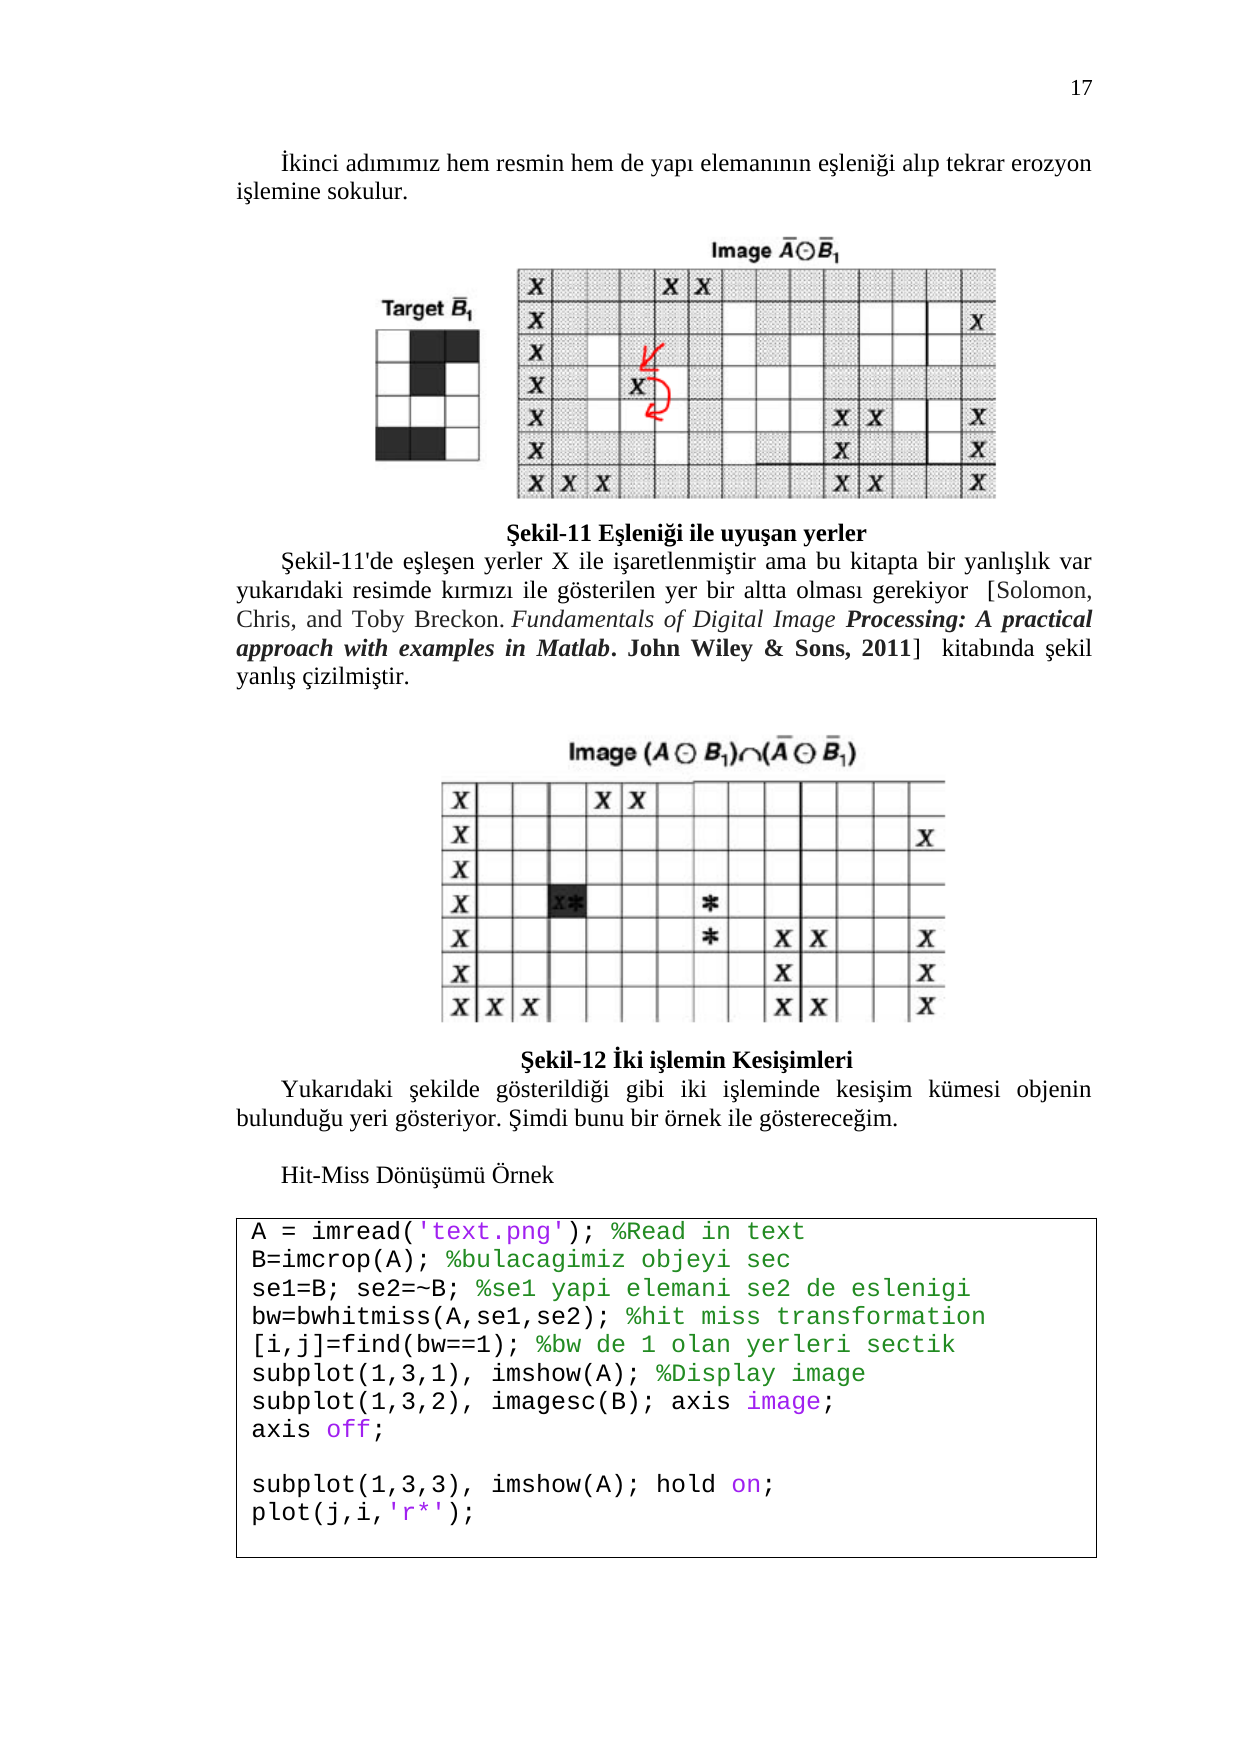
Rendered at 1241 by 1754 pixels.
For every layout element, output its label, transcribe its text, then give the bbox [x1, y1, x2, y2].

text Şekil-12 İki işlemin Kesişimleri [236, 1045, 1093, 1074]
text İkinci adımımız hem resmin hem de yapı elemanının eşleniği alıp tekrar erozyon işlemine sokulur. [236, 148, 1093, 205]
text Şekil-11'de eşleşen yerler X ile işaretlenmiştir ama bu kitapta bir yanlışlık var yukarıdaki resimde kırmızı ile gösterilen yer bir altta olması gerekiyor [Solomon, Chris, and Toby Breckon. Fundamentals of Digital Image Processing: A practical approach with examples in Matlab. John Wiley & Sons, 2011] kitabında şekil yanlış çizilmiştir. [236, 633, 1093, 690]
picture [344, 233, 1029, 518]
text Hit-Miss Dönüşümü Örnek [236, 1160, 1093, 1189]
text Yukarıdaki şekilde gösterildiği gibi iki işleminde kesişim kümesi objenin bulunduğu yeri gösteriyor. Şimdi bunu bir örnek ile göstereceğim. [236, 1074, 1093, 1131]
table_header A = imread('text.png'); %Read in text B=imcrop(A); %bulacagimiz objeyi sec se1=B; se2=~B; %se1 yapi elemani se2 de eslenigi bw=bwhitmiss(A,se1,se2); %hit miss transformation [i,j]=find(bw==1); %bw de 1 olan yerleri sectik subplot(1,3,1), imshow(A); %Display image subplot(1,3,2), imagesc(B); axis image; axis off; subplot(1,3,3), imshow(A); hold on; plot(j,i,'r*'); [237, 1219, 1096, 1557]
picture [326, 690, 1047, 1046]
text Şekil-11 Eşleniği ile uyuşan yerler [236, 518, 1093, 546]
text Şekil-11'de eşleşen yerler X ile işaretlenmiştir ama bu kitapta bir yanlışlık var yukarıdaki resimde kırmızı ile gösterilen yer bir altta olması gerekiyor [Solomon, Chris, and Toby Breckon. Fundamentals of Digital Image Processing: A practical approach with examples in Matlab. John Wiley & Sons, 2011] kitabında şekil yanlış çizilmiştir. [236, 546, 1093, 606]
